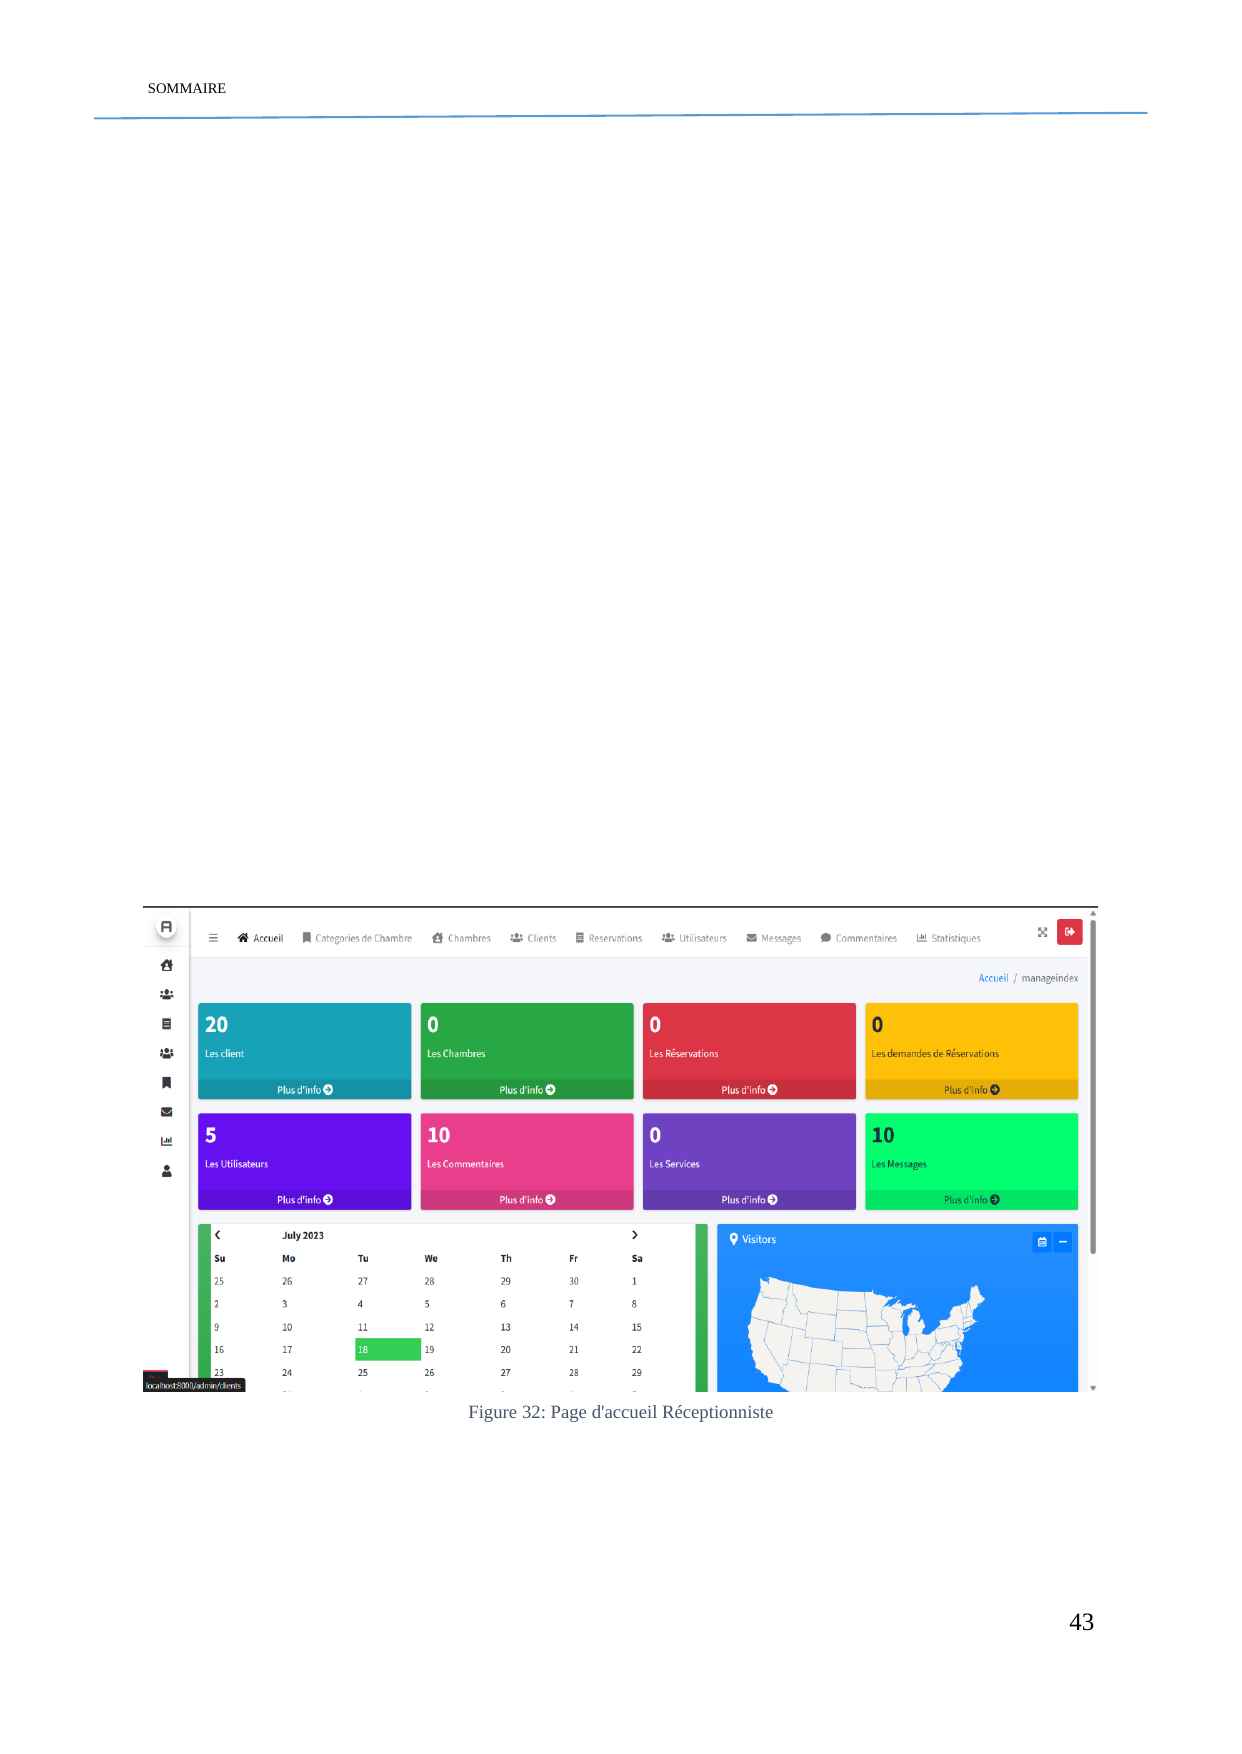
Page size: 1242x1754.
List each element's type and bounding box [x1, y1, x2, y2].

picture [143, 906, 1098, 1392]
